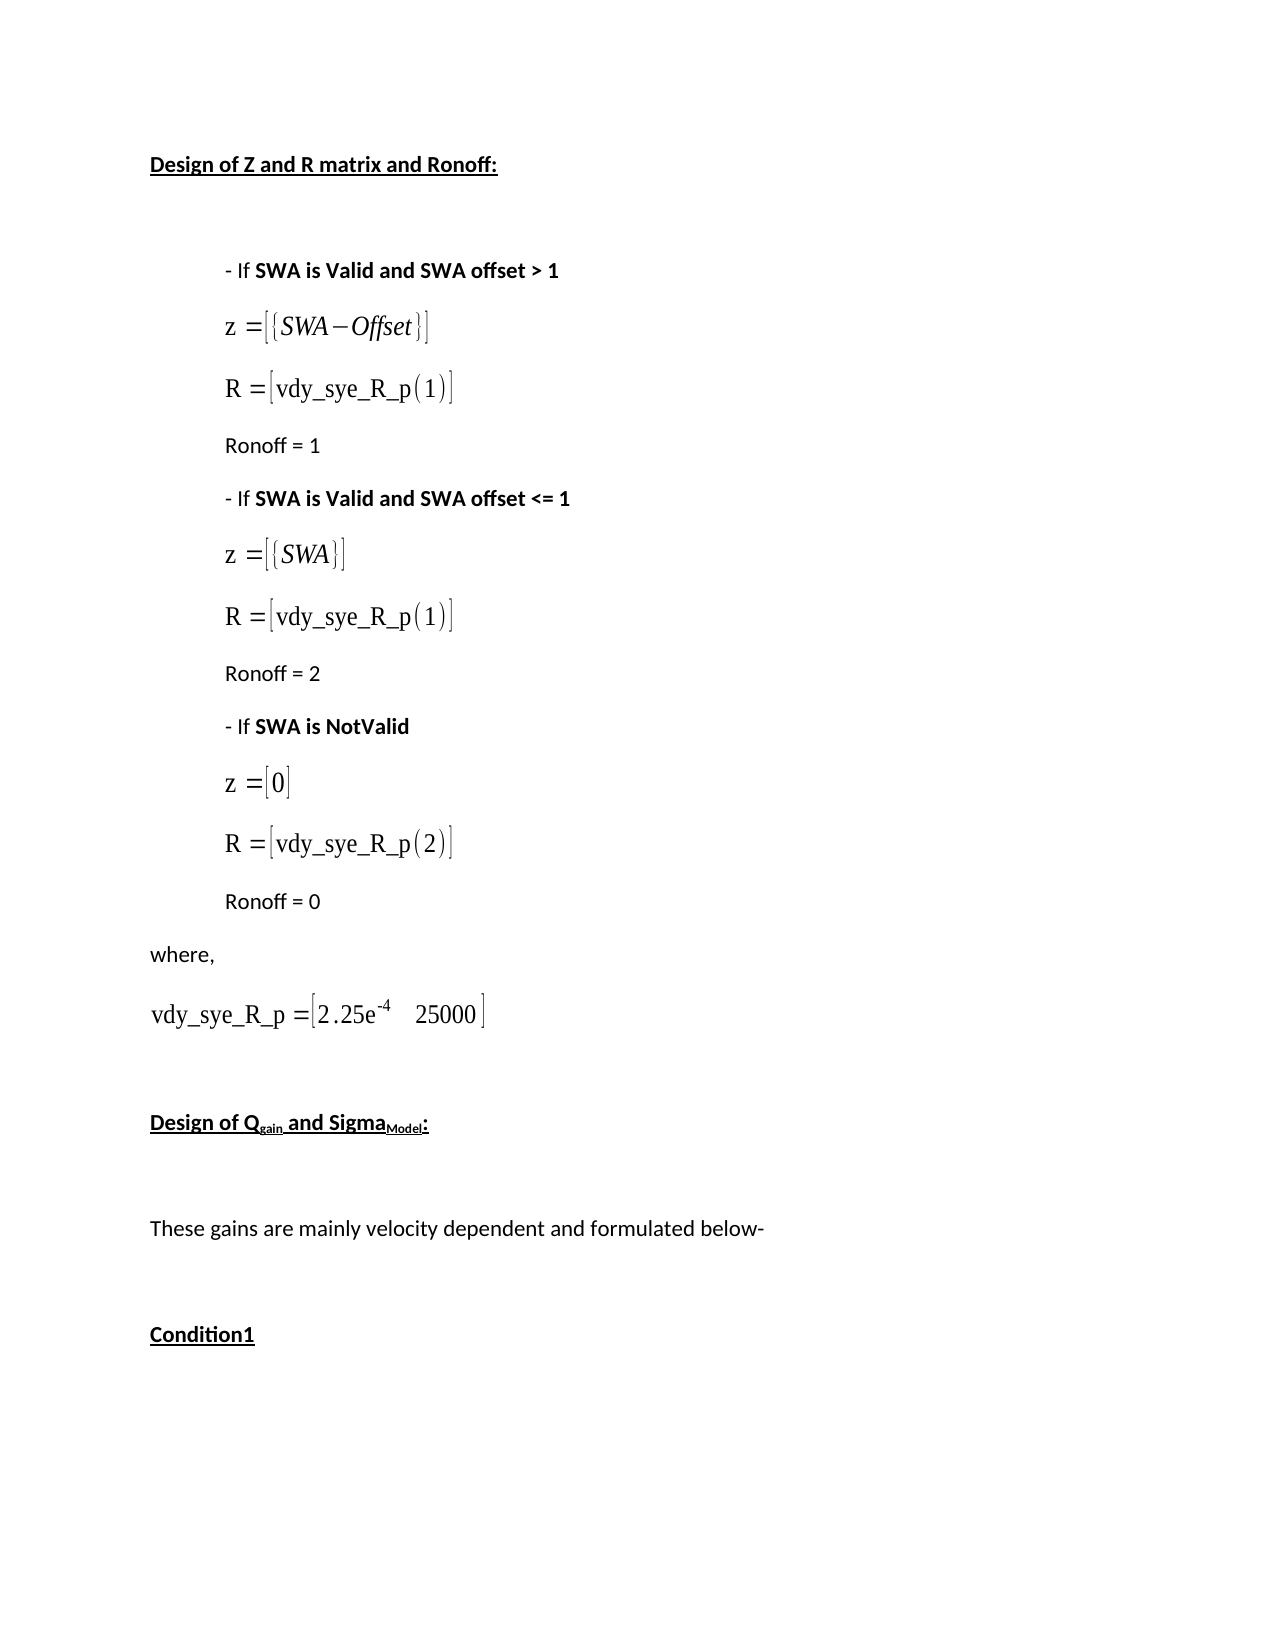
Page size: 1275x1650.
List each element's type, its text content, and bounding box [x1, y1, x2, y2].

text Condition1 [150, 1320, 1125, 1348]
text where, [150, 940, 1125, 968]
text Ronoff = 1 [225, 431, 1125, 459]
text - If SWA is Valid and SWA offset > 1 [225, 256, 1125, 284]
text - If SWA is NotValid [225, 712, 1125, 740]
text These gains are mainly velocity dependent and formulated below- [150, 1214, 1125, 1242]
text Design of Z and R matrix and Ronoff: [150, 150, 1125, 178]
text Ronoff = 0 [225, 887, 1125, 915]
text - If SWA is Valid and SWA offset <= 1 [225, 484, 1125, 512]
text Ronoff = 2 [225, 659, 1125, 687]
text Design of Qgain and SigmaModel: [150, 1108, 1125, 1136]
